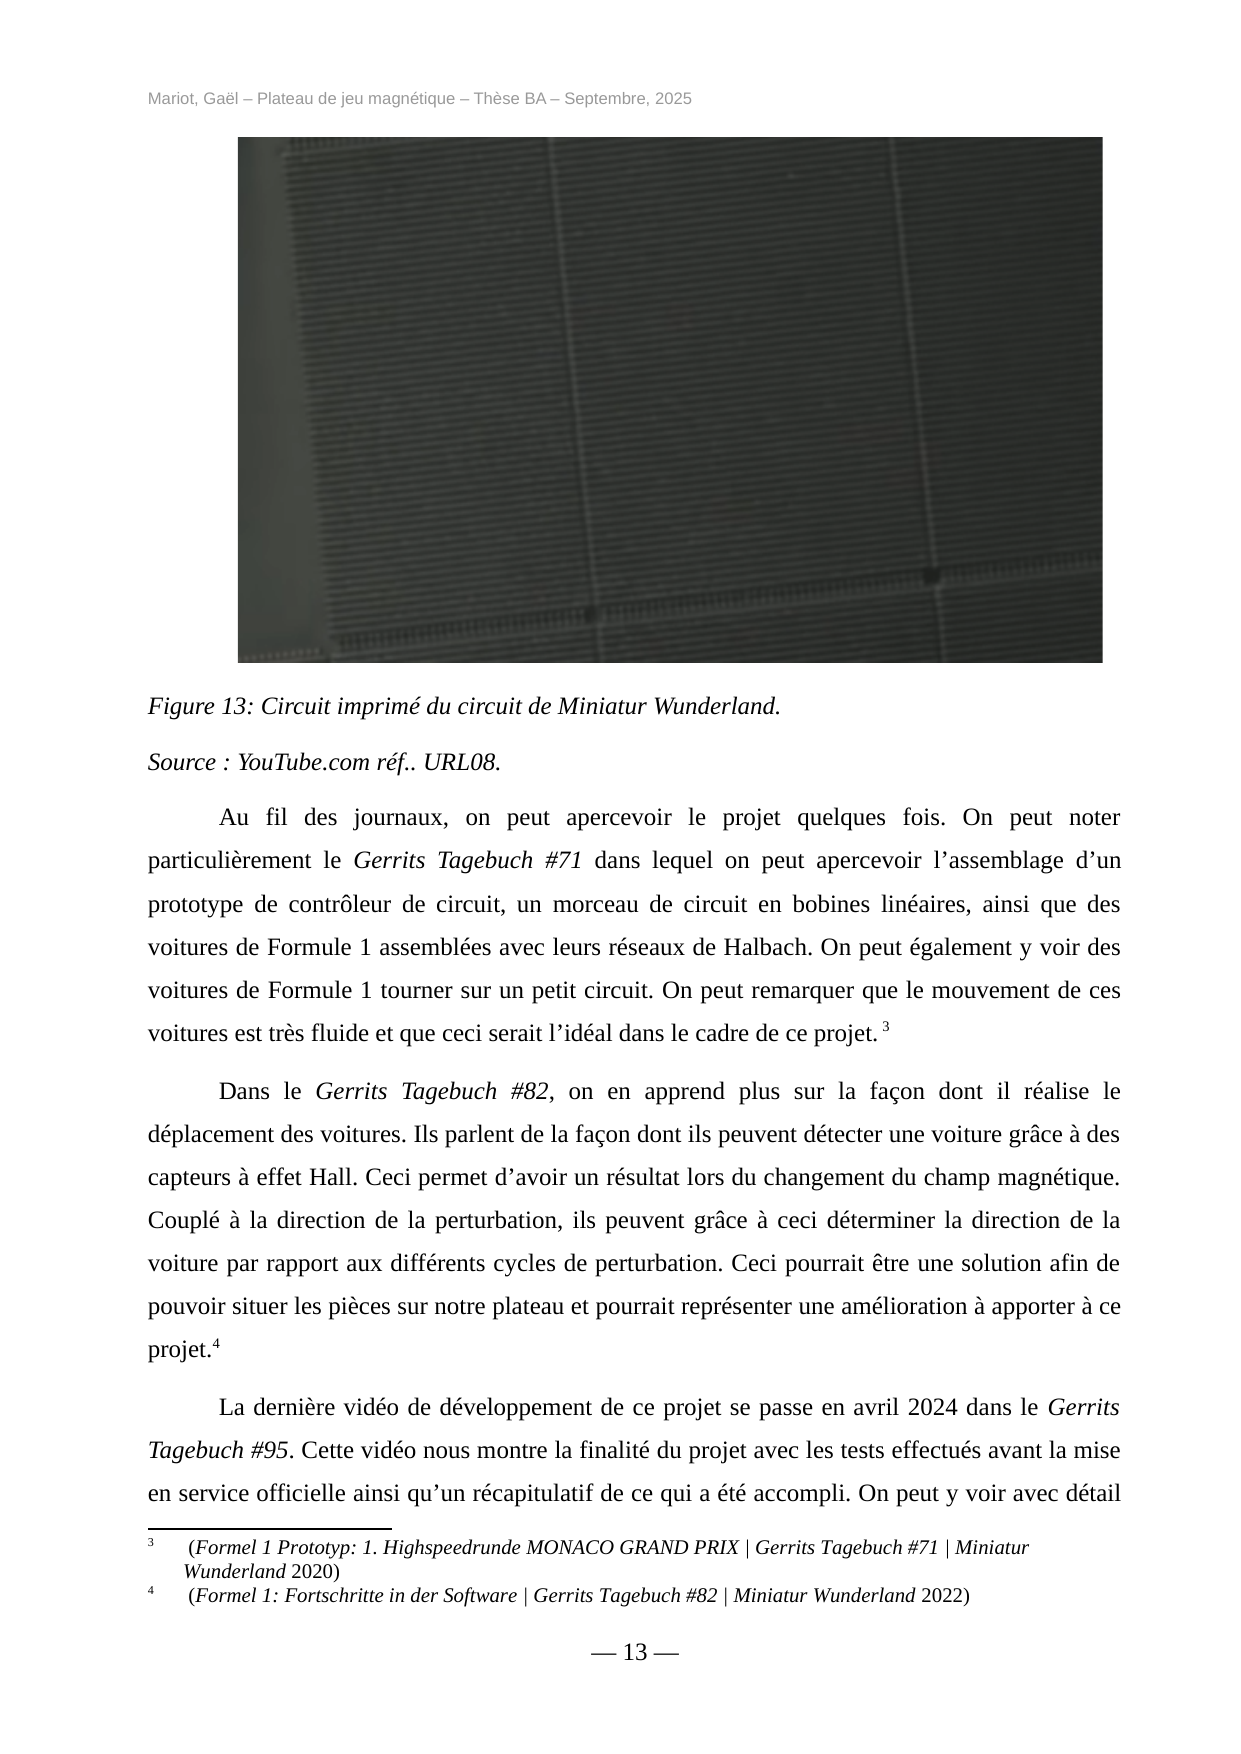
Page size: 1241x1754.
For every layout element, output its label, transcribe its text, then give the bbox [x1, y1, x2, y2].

text Dans le Gerrits Tagebuch #82, on en apprend plus sur la façon dont il réalise le déplacement des voitures. Ils parlent de la façon dont ils peuvent détecter une voiture grâce à des capteurs à effet Hall. Ceci permet d’avoir un résultat lors du changement du champ magnétique. Couplé à la direction de la perturbation, ils peuvent grâce à ceci déterminer la direction de la voiture par rapport aux différents cycles de perturbation. Ceci pourrait être une solution afin de pouvoir situer les pièces sur notre plateau et pourrait représenter une amélioration à apporter à ce projet. [148, 1076, 1122, 1363]
text Au fil des journaux, on peut apercevoir le projet quelques fois. On peut noter particulièrement le Gerrits Tagebuch #71 dans lequel on peut apercevoir l’assemblage d’un prototype de contrôleur de circuit, un morceau de circuit en bobines linéaires, ainsi que des voitures de Formule 1 assemblées avec leurs réseaux de Halbach. On peut également y voir des voitures de Formule 1 tourner sur un petit circuit. On peut remarquer que le mouvement de ces voitures est très fluide et que ceci serait l’idéal dans le cadre de ce projet. [148, 802, 1122, 1047]
text Source : YouTube.com réf.. URL08. [148, 747, 1122, 776]
picture [237, 137, 1103, 663]
text Figure 13: Circuit imprimé du circuit de Miniatur Wunderland. [148, 691, 1122, 720]
